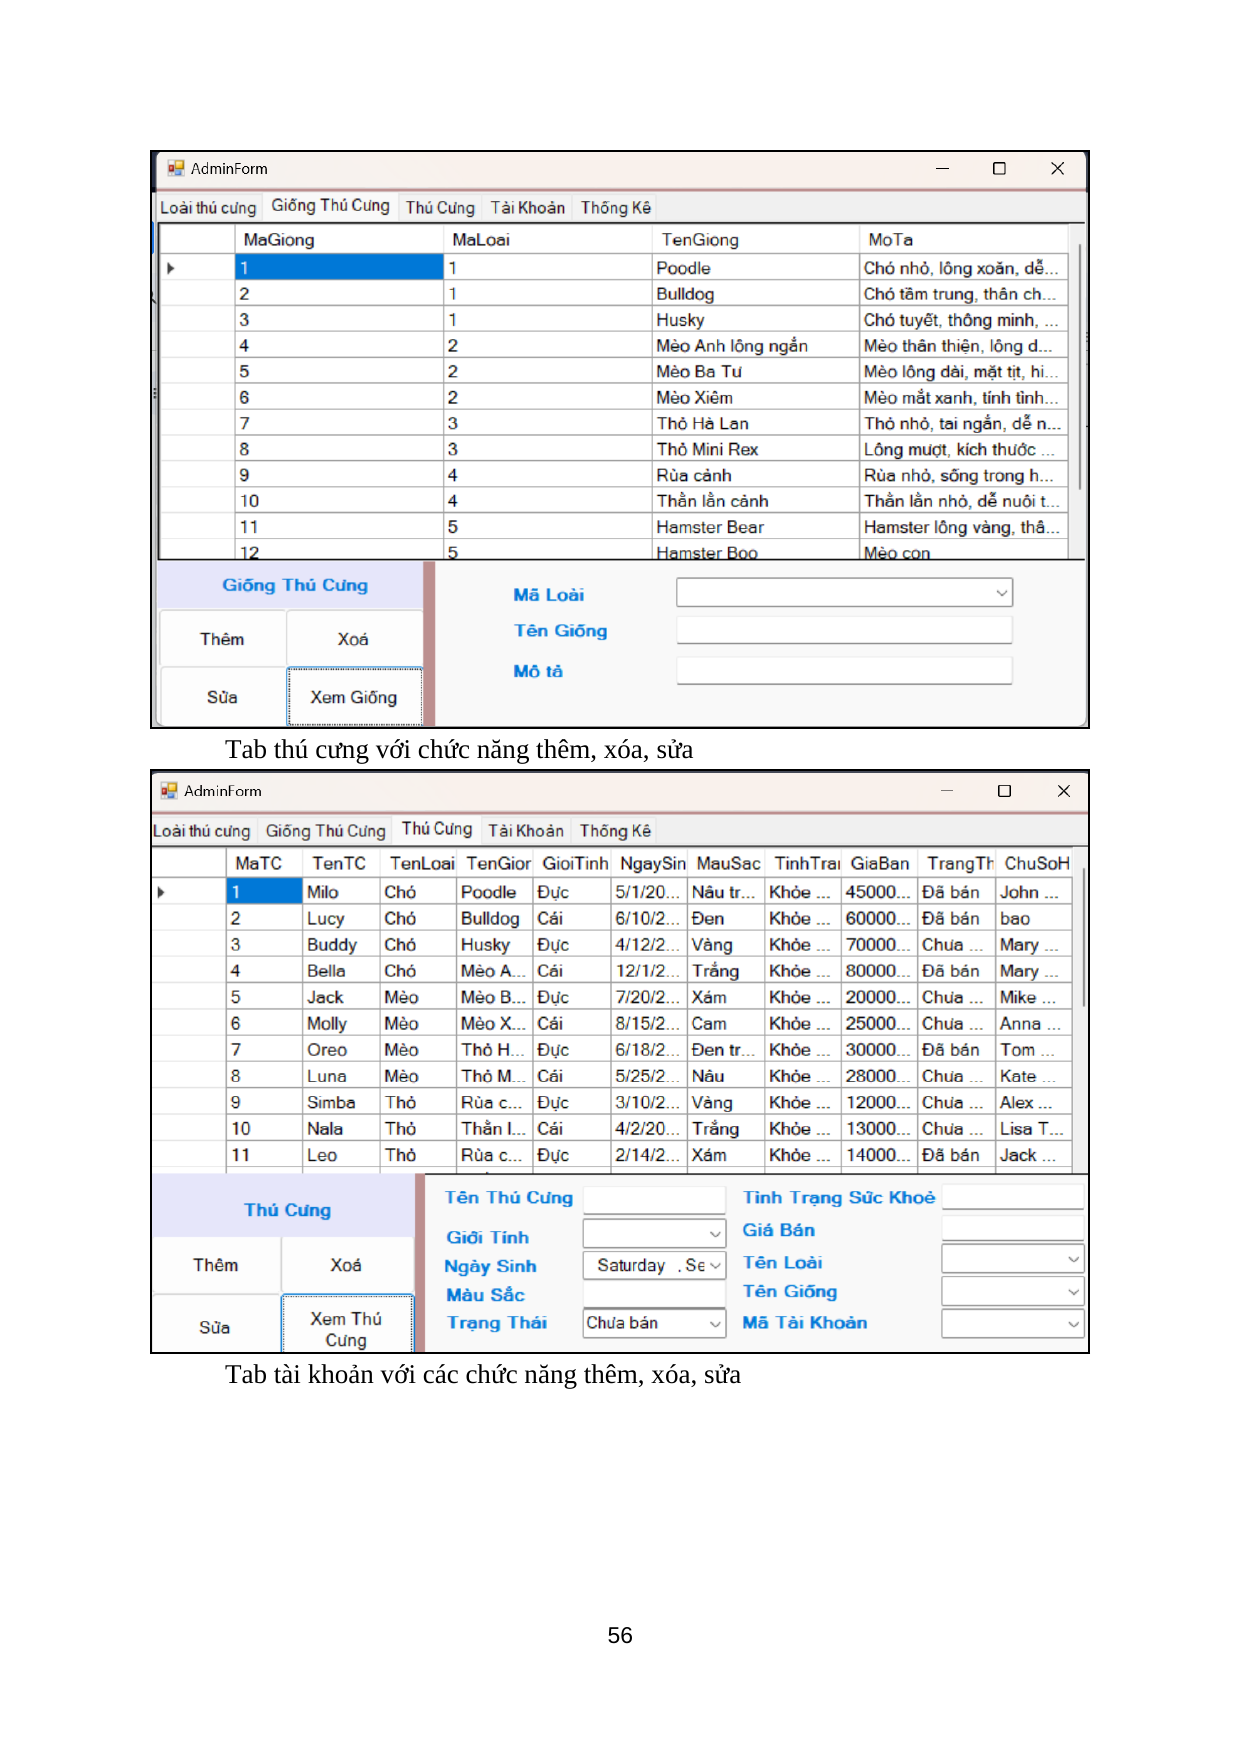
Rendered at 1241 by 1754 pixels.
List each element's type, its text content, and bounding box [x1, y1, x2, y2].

picture [152, 771, 1088, 1352]
picture [152, 152, 1088, 727]
text Tab thú cưng với chức năng thêm, xóa, sửa [150, 733, 1090, 764]
text Tab tài khoản với các chức năng thêm, xóa, sửa [150, 1358, 1090, 1389]
